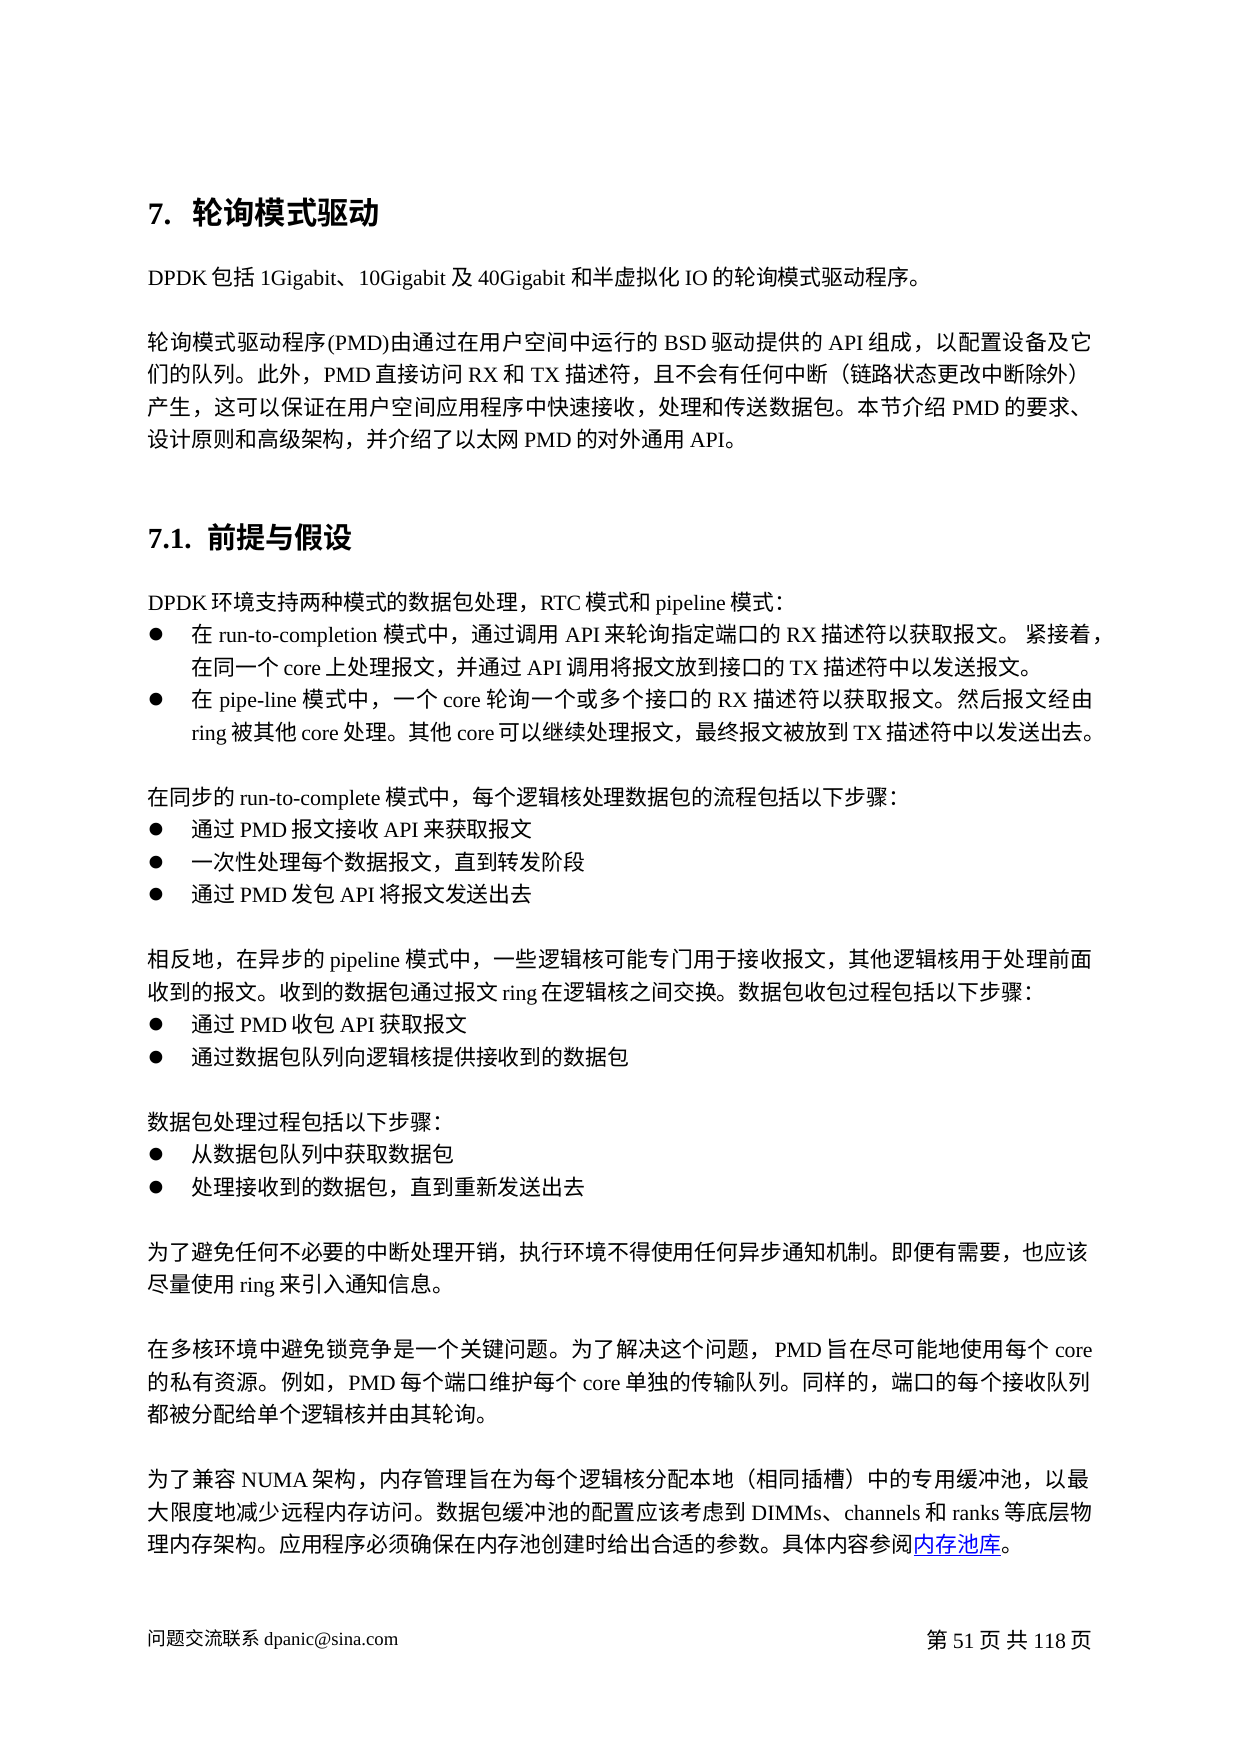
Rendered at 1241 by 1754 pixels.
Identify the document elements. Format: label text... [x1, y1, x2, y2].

list 从数据包队列中获取数据包 [148, 1137, 1092, 1169]
text 相反地，在异步的pipeline模式中，一些逻辑核可能专门用于接收报文，其他逻辑核用于处理前面收到的报文。收到的数据包通过报文ring在逻辑核之间交换。数据包收包过程包括以下步骤： [148, 942, 1092, 1007]
text 为了兼容NUMA架构，内存管理旨在为每个逻辑核分配本地（相同插槽）中的专用缓冲池，以最大限度地减少远程内存访问。数据包缓冲池的配置应该考虑到DIMMs、channels和ranks等底层物理内存架构。应用程序必须确保在内存池创建时给出合适的参数。具体内容参阅内存池库。 [148, 1462, 1092, 1559]
text 为了避免任何不必要的中断处理开销，执行环境不得使用任何异步通知机制。即便有需要，也应该尽量使用ring来引入通知信息。 [148, 1234, 1092, 1299]
list 通过PMD报文接收API来获取报文 [148, 812, 1092, 844]
subtitle 前提与假设 [148, 503, 1092, 568]
list 在 run-to-completion 模式中，通过调用API来轮询指定端口的RX描述符以获取报文。 紧接着，在同一个core上处理报文，并通过API调用将报文放到接口的TX描述符中以发送报文。 [148, 617, 1092, 682]
list 一次性处理每个数据报文，直到转发阶段 [148, 844, 1092, 877]
text 数据包处理过程包括以下步骤： [148, 1104, 1092, 1137]
list 通过PMD收包API获取报文 [148, 1007, 1092, 1039]
text DPDK包括1Gigabit、10Gigabit 及 40Gigabit 和半虚拟化IO的轮询模式驱动程序。 [148, 259, 1092, 292]
list 通过数据包队列向逻辑核提供接收到的数据包 [148, 1039, 1092, 1072]
text DPDK环境支持两种模式的数据包处理，RTC模式和pipeline模式： [148, 584, 1092, 617]
text 轮询模式驱动程序(PMD)由通过在用户空间中运行的BSD驱动提供的API组成，以配置设备及它们的队列。此外，PMD直接访问 RX 和 TX 描述符，且不会有任何中断（链路状态更改中断除外）产生，这可以保证在用户空间应用程序中快速接收，处理和传送数据包。本节介绍PMD的要求、设计原则和高级架构，并介绍了以太网PMD的对外通用API。 [148, 324, 1092, 454]
list 通过PMD发包API将报文发送出去 [148, 877, 1092, 909]
list 处理接收到的数据包，直到重新发送出去 [148, 1169, 1092, 1202]
list 在 pipe-line 模式中，一个core轮询一个或多个接口的RX描述符以获取报文。然后报文经由ring被其他core处理。其他core可以继续处理报文，最终报文被放到TX描述符中以发送出去。 [148, 682, 1092, 747]
text 在多核环境中避免锁竞争是一个关键问题。为了解决这个问题，PMD旨在尽可能地使用每个core的私有资源。例如，PMD每个端口维护每个core单独的传输队列。同样的，端口的每个接收队列都被分配给单个逻辑核并由其轮询。 [148, 1332, 1092, 1429]
text 在同步的run-to-complete模式中，每个逻辑核处理数据包的流程包括以下步骤： [148, 779, 1092, 812]
subtitle 轮询模式驱动 [148, 178, 1092, 243]
